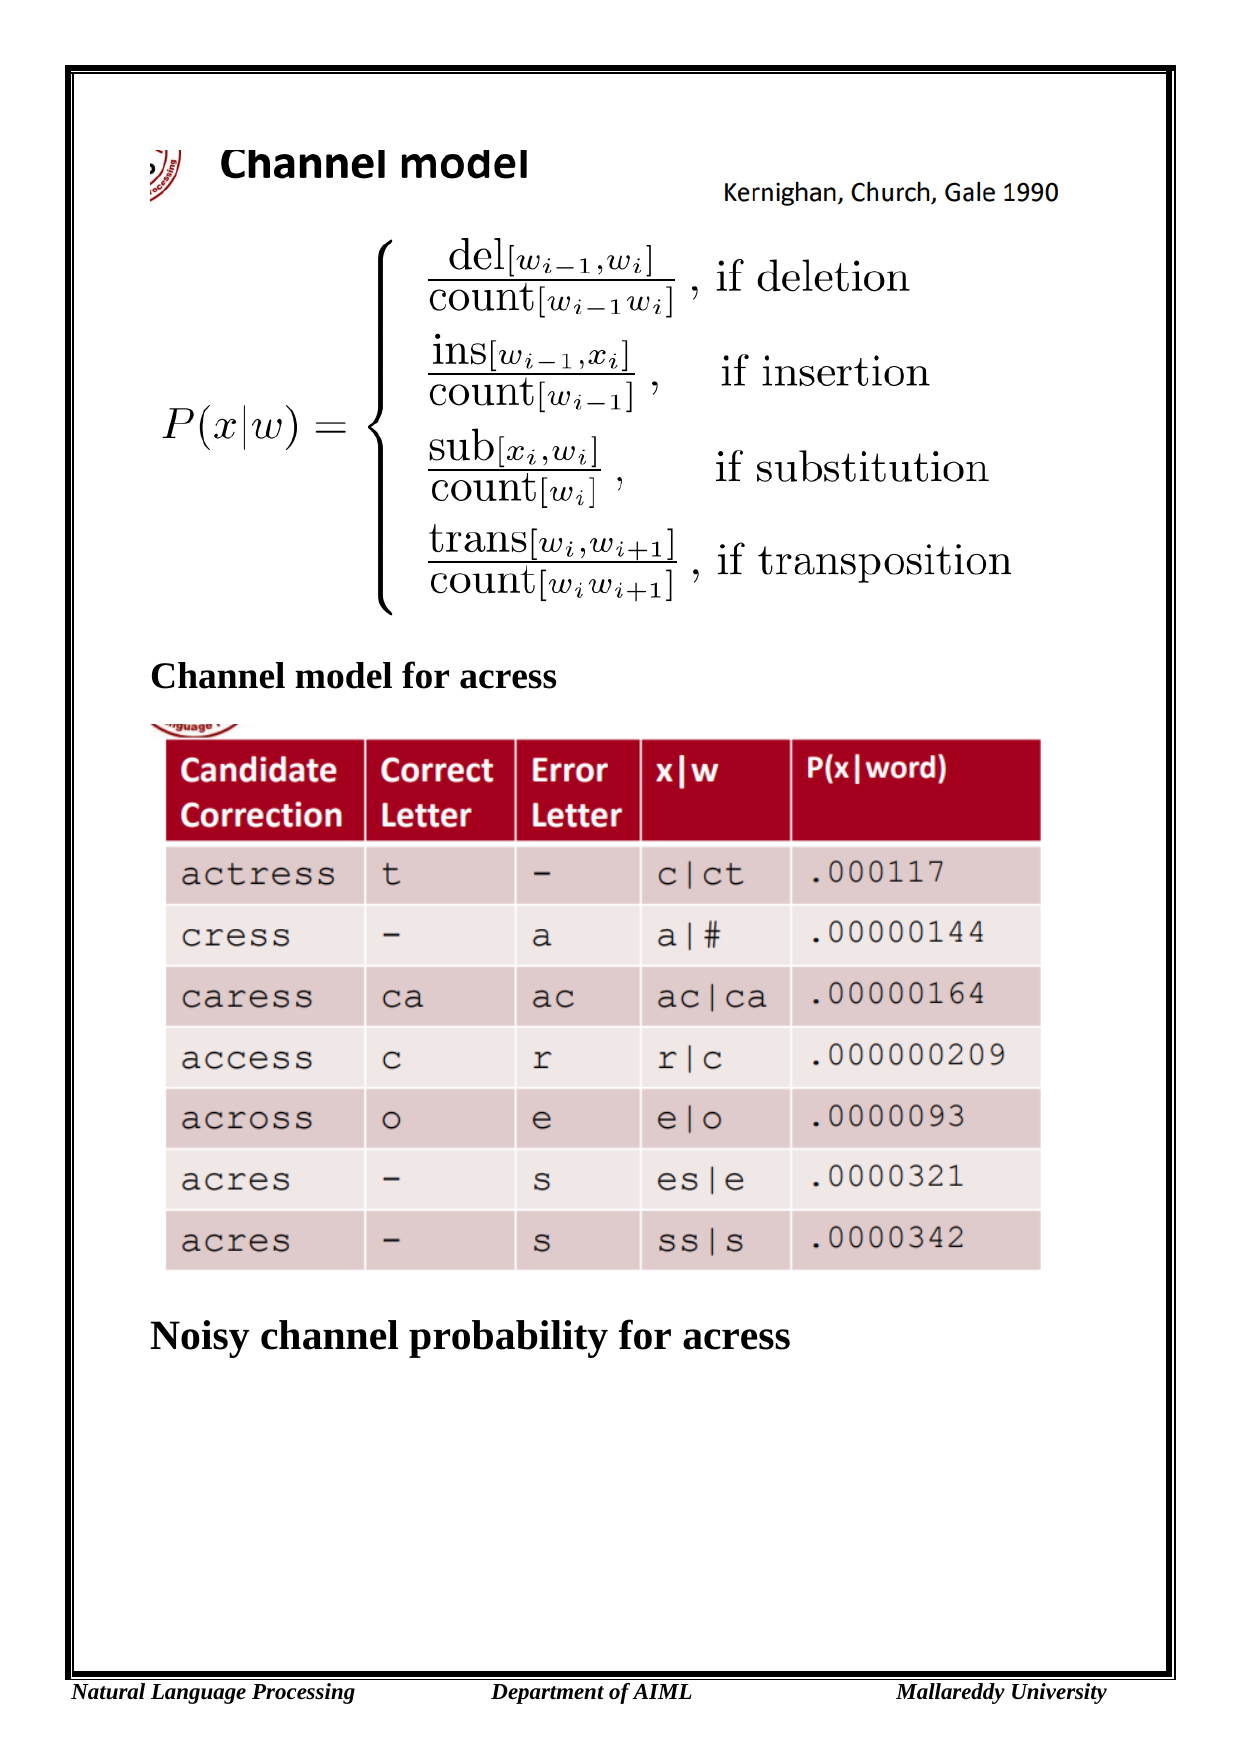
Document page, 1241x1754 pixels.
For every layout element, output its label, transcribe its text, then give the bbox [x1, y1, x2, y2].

picture [150, 150, 1091, 629]
picture [150, 724, 1080, 1286]
text Channel model for acress [150, 654, 1090, 697]
text Noisy channel probability for acress [150, 1311, 1090, 1359]
